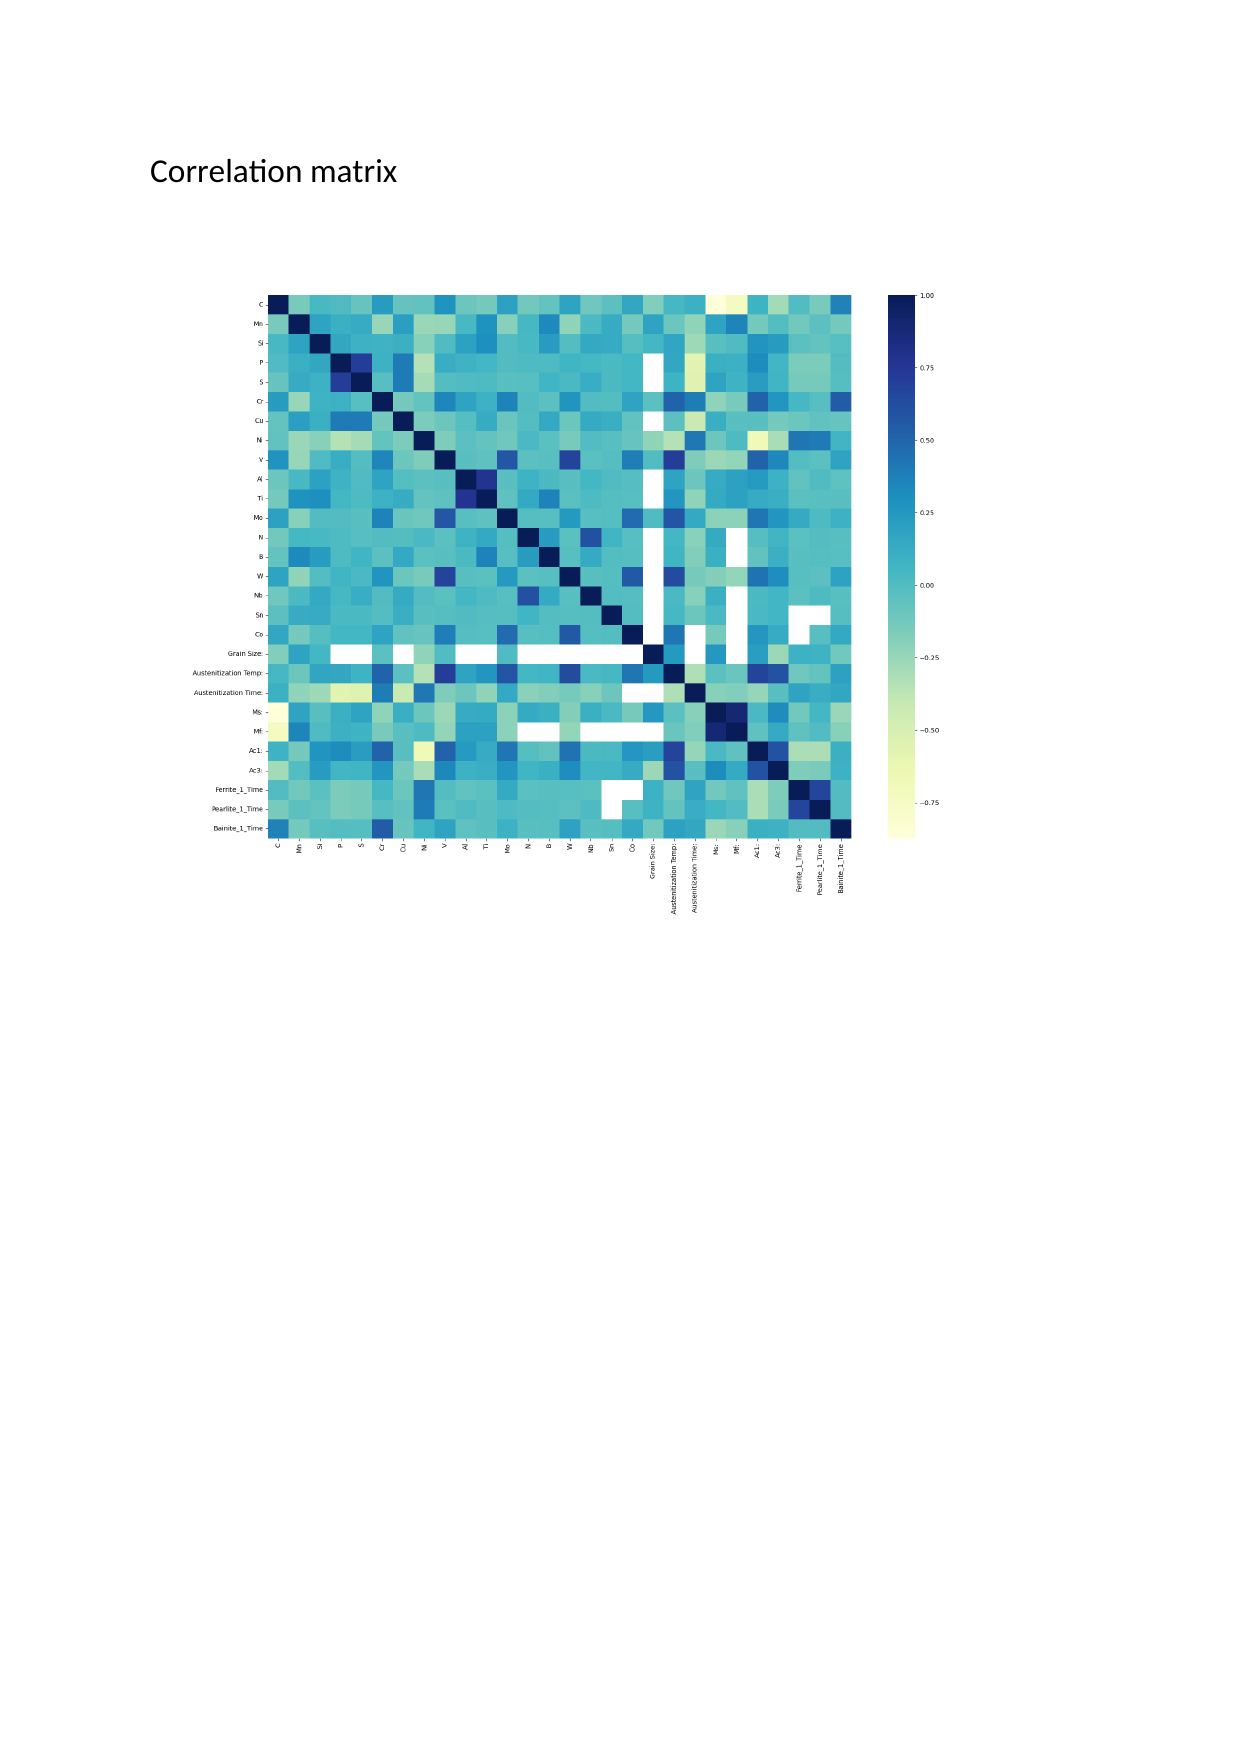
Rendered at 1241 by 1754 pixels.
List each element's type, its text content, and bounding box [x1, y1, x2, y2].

text Correlation matrix [150, 150, 1090, 191]
picture [150, 210, 1091, 916]
